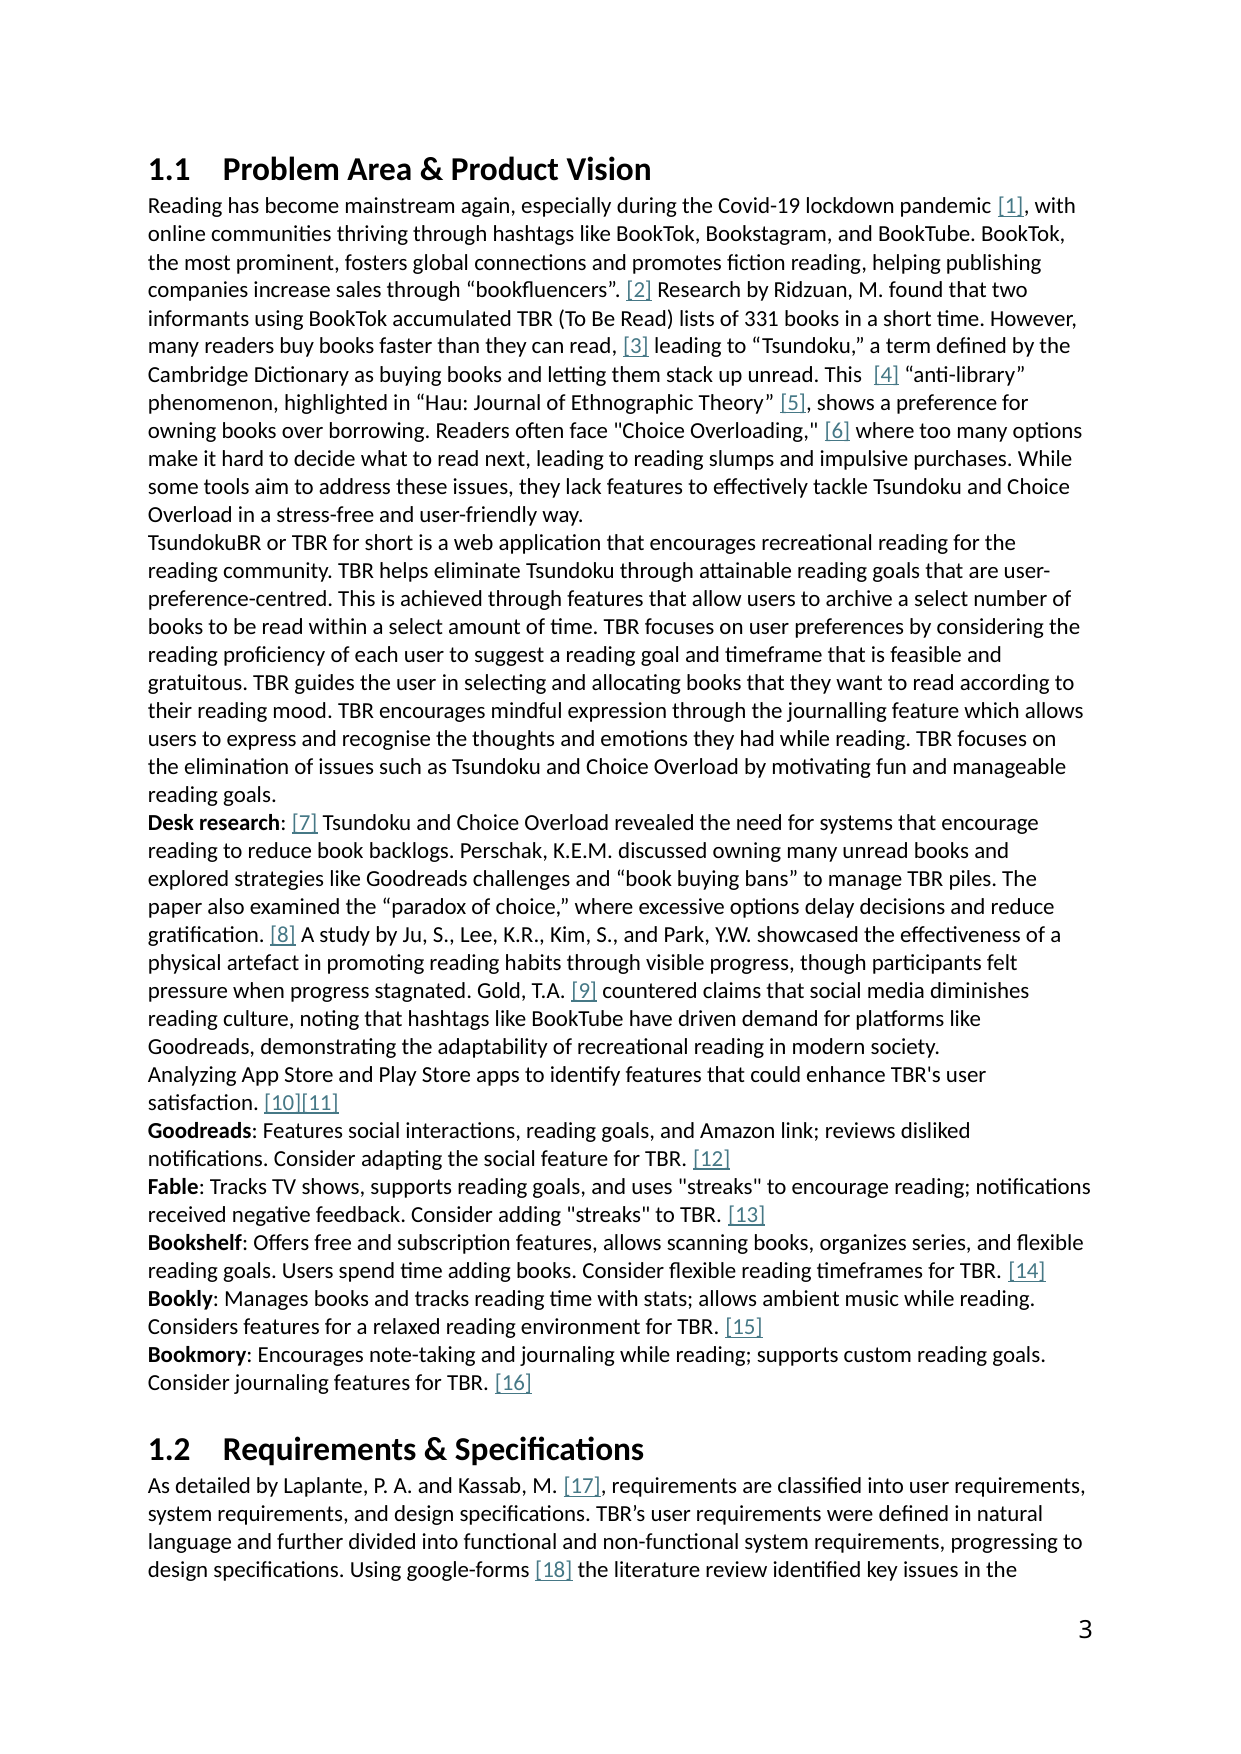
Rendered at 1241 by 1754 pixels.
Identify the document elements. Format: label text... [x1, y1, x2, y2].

subtitle Requirements & Specifications [148, 1428, 1092, 1468]
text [148, 1471, 1092, 1583]
text Bookly: Manages books and tracks reading time with stats; allows ambient music while reading. Considers features for a relaxed reading environment for TBR. [15] [148, 1284, 1092, 1340]
text Bookmory: Encourages note-taking and journaling while reading; supports custom reading goals. Consider journaling features for TBR. [16] [148, 1340, 1092, 1396]
text Bookshelf: Offers free and subscription features, allows scanning books, organizes series, and flexible reading goals. Users spend time adding books. Consider flexible reading timeframes for TBR. [14] [148, 1228, 1092, 1284]
text Reading has become mainstream again, especially during the Covid-19 lockdown pandemic [1], with online communities thriving through hashtags like BookTok, Bookstagram, and BookTube. BookTok, the most prominent, fosters global connections and promotes fiction reading, helping publishing companies increase sales through “bookfluencers”. [2] Research by Ridzuan, M. found that two informants using BookTok accumulated TBR (To Be Read) lists of 331 books in a short time. However, many readers buy books faster than they can read, [3] leading to “Tsundoku,” a term defined by the Cambridge Dictionary as buying books and letting them stack up unread. This [4] “anti-library” phenomenon, highlighted in “Hau: Journal of Ethnographic Theory” [5], shows a preference for owning books over borrowing. Readers often face "Choice Overloading," [6] where too many options make it hard to decide what to read next, leading to reading slumps and impulsive purchases. While some tools aim to address these issues, they lack features to effectively tackle Tsundoku and Choice Overload in a stress-free and user-friendly way. [148, 192, 1092, 528]
text TsundokuBR or TBR for short is a web application that encourages recreational reading for the reading community. TBR helps eliminate Tsundoku through attainable reading goals that are user-preference-centred. This is achieved through features that allow users to archive a select number of books to be read within a select amount of time. TBR focuses on user preferences by considering the reading proficiency of each user to suggest a reading goal and timeframe that is feasible and gratuitous. TBR guides the user in selecting and allocating books that they want to read according to their reading mood. TBR encourages mindful expression through the journalling feature which allows users to express and recognise the thoughts and emotions they had while reading. TBR focuses on the elimination of issues such as Tsundoku and Choice Overload by motivating fun and manageable reading goals. [148, 528, 1092, 808]
text Desk research: [7] Tsundoku and Choice Overload revealed the need for systems that encourage reading to reduce book backlogs. Perschak, K.E.M. discussed owning many unread books and explored strategies like Goodreads challenges and “book buying bans” to manage TBR piles. The paper also examined the “paradox of choice,” where excessive options delay decisions and reduce gratification. [8] A study by Ju, S., Lee, K.R., Kim, S., and Park, Y.W. showcased the effectiveness of a physical artefact in promoting reading habits through visible progress, though participants felt pressure when progress stagnated. Gold, T.A. [9] countered claims that social media diminishes reading culture, noting that hashtags like BookTube have driven demand for platforms like Goodreads, demonstrating the adaptability of recreational reading in modern society. [148, 808, 1092, 1060]
text Goodreads: Features social interactions, reading goals, and Amazon link; reviews disliked notifications. Consider adapting the social feature for TBR. [12] [148, 1116, 1092, 1172]
text Analyzing App Store and Play Store apps to identify features that could enhance TBR's user satisfaction. [10][11] [148, 1060, 1092, 1116]
subtitle Problem Area & Product Vision [148, 148, 1092, 188]
text Fable: Tracks TV shows, supports reading goals, and uses "streaks" to encourage reading; notifications received negative feedback. Consider adding "streaks" to TBR. [13] [148, 1172, 1092, 1228]
